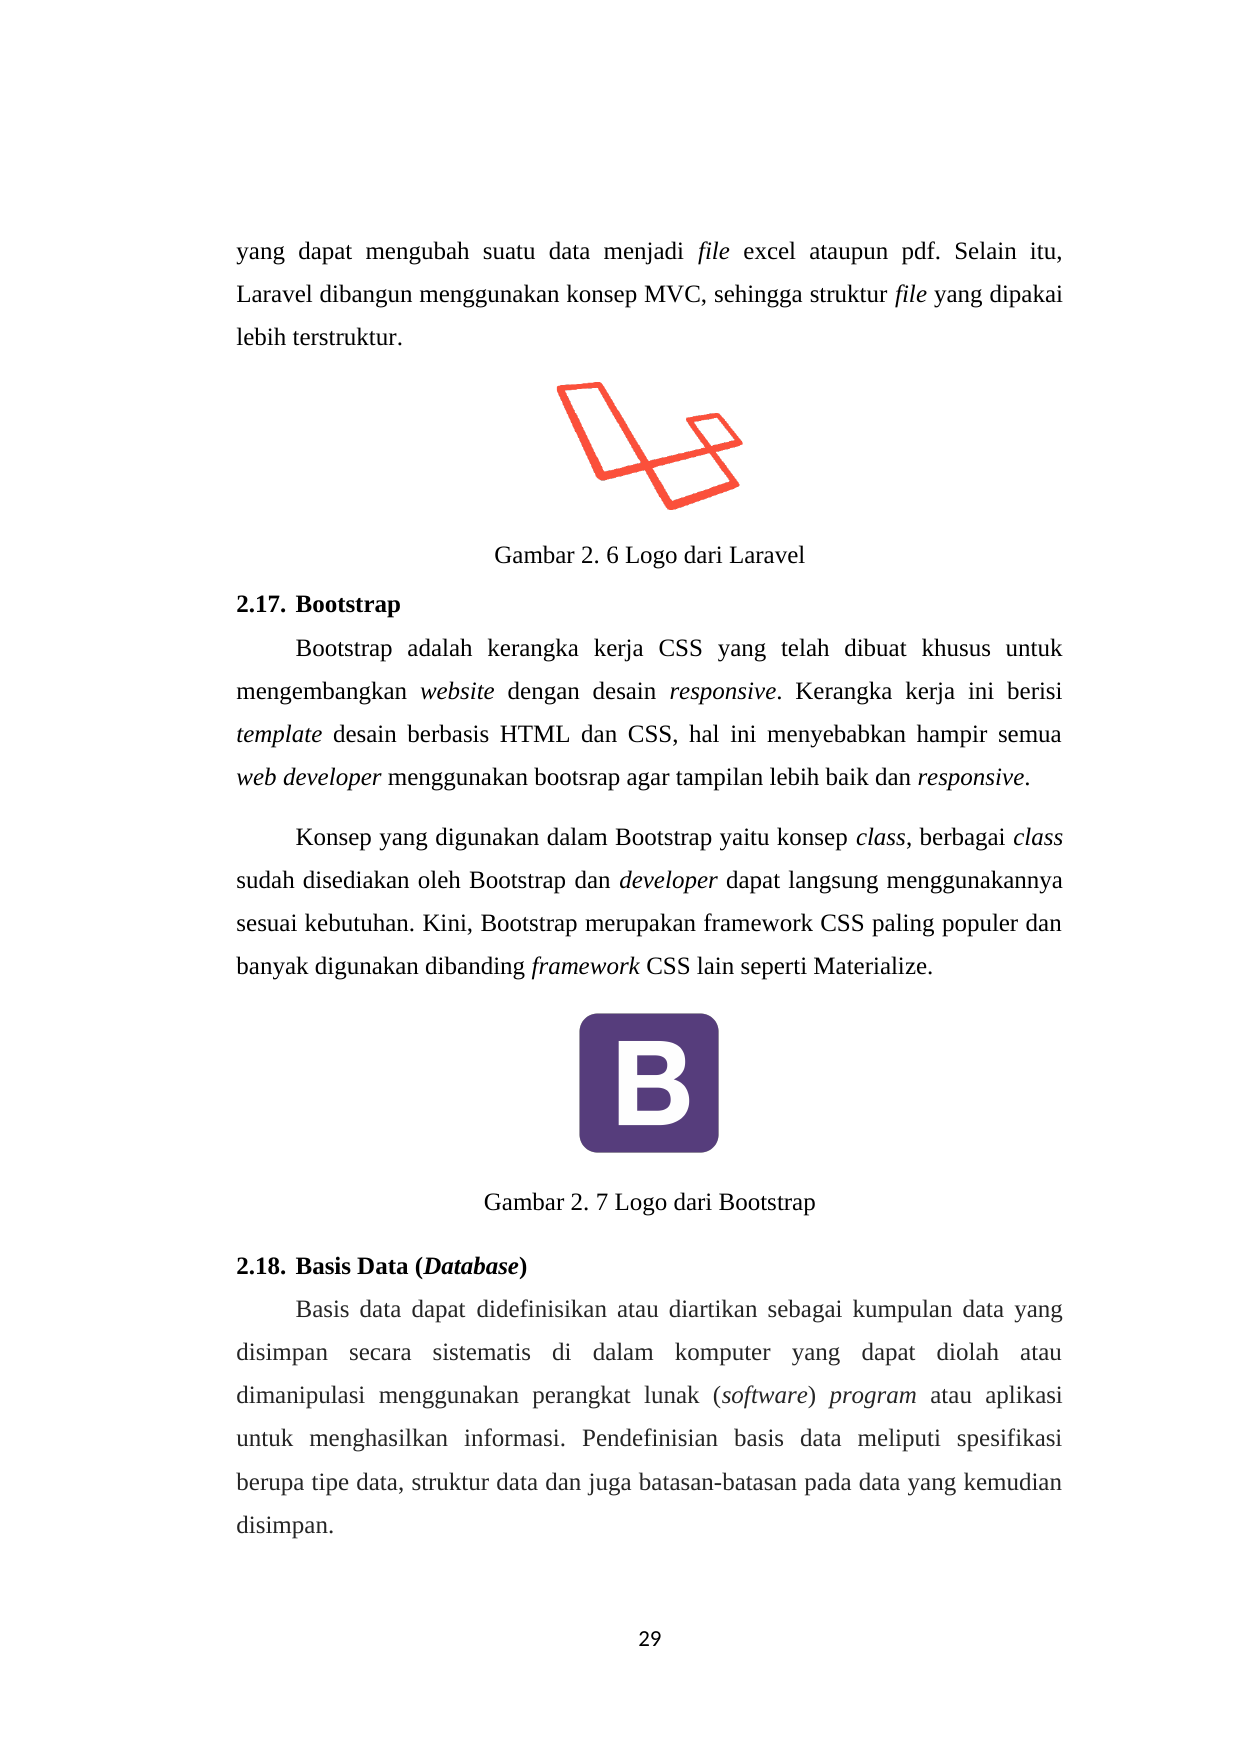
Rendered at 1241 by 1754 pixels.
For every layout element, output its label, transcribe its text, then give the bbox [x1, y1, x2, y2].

subtitle Bootstrap [236, 589, 1063, 618]
text Basis data dapat didefinisikan atau diartikan sebagai kumpulan data yang disimpan secara sistematis di dalam komputer yang dapat diolah atau dimanipulasi menggunakan perangkat lunak (software) program atau aplikasi untuk menghasilkan informasi. Pendefinisian basis data meliputi spesifikasi berupa tipe data, struktur data dan juga batasan-batasan pada data yang kemudian disimpan. [236, 1294, 1063, 1538]
text Gambar 2. 7 Logo dari Bootstrap [236, 1187, 1063, 1216]
subtitle Basis Data (Database) [236, 1251, 1063, 1280]
text Gambar 2. 6 Logo dari Laravel [236, 540, 1063, 569]
picture [577, 1011, 723, 1157]
text Konsep yang digunakan dalam Bootstrap yaitu konsep class, berbagai class sudah disediakan oleh Bootstrap dan developer dapat langsung menggunakannya sesuai kebutuhan. Kini, Bootstrap merupakan framework CSS paling populer dan banyak digunakan dibanding framework CSS lain seperti Materialize. [236, 822, 1063, 980]
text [236, 236, 1063, 351]
text Bootstrap adalah kerangka kerja CSS yang telah dibuat khusus untuk mengembangkan website dengan desain responsive. Kerangka kerja ini berisi template desain berbasis HTML dan CSS, hal ini menyebabkan hampir semua web developer menggunakan bootsrap agar tampilan lebih baik dan responsive. [236, 633, 1063, 791]
picture [556, 382, 743, 510]
